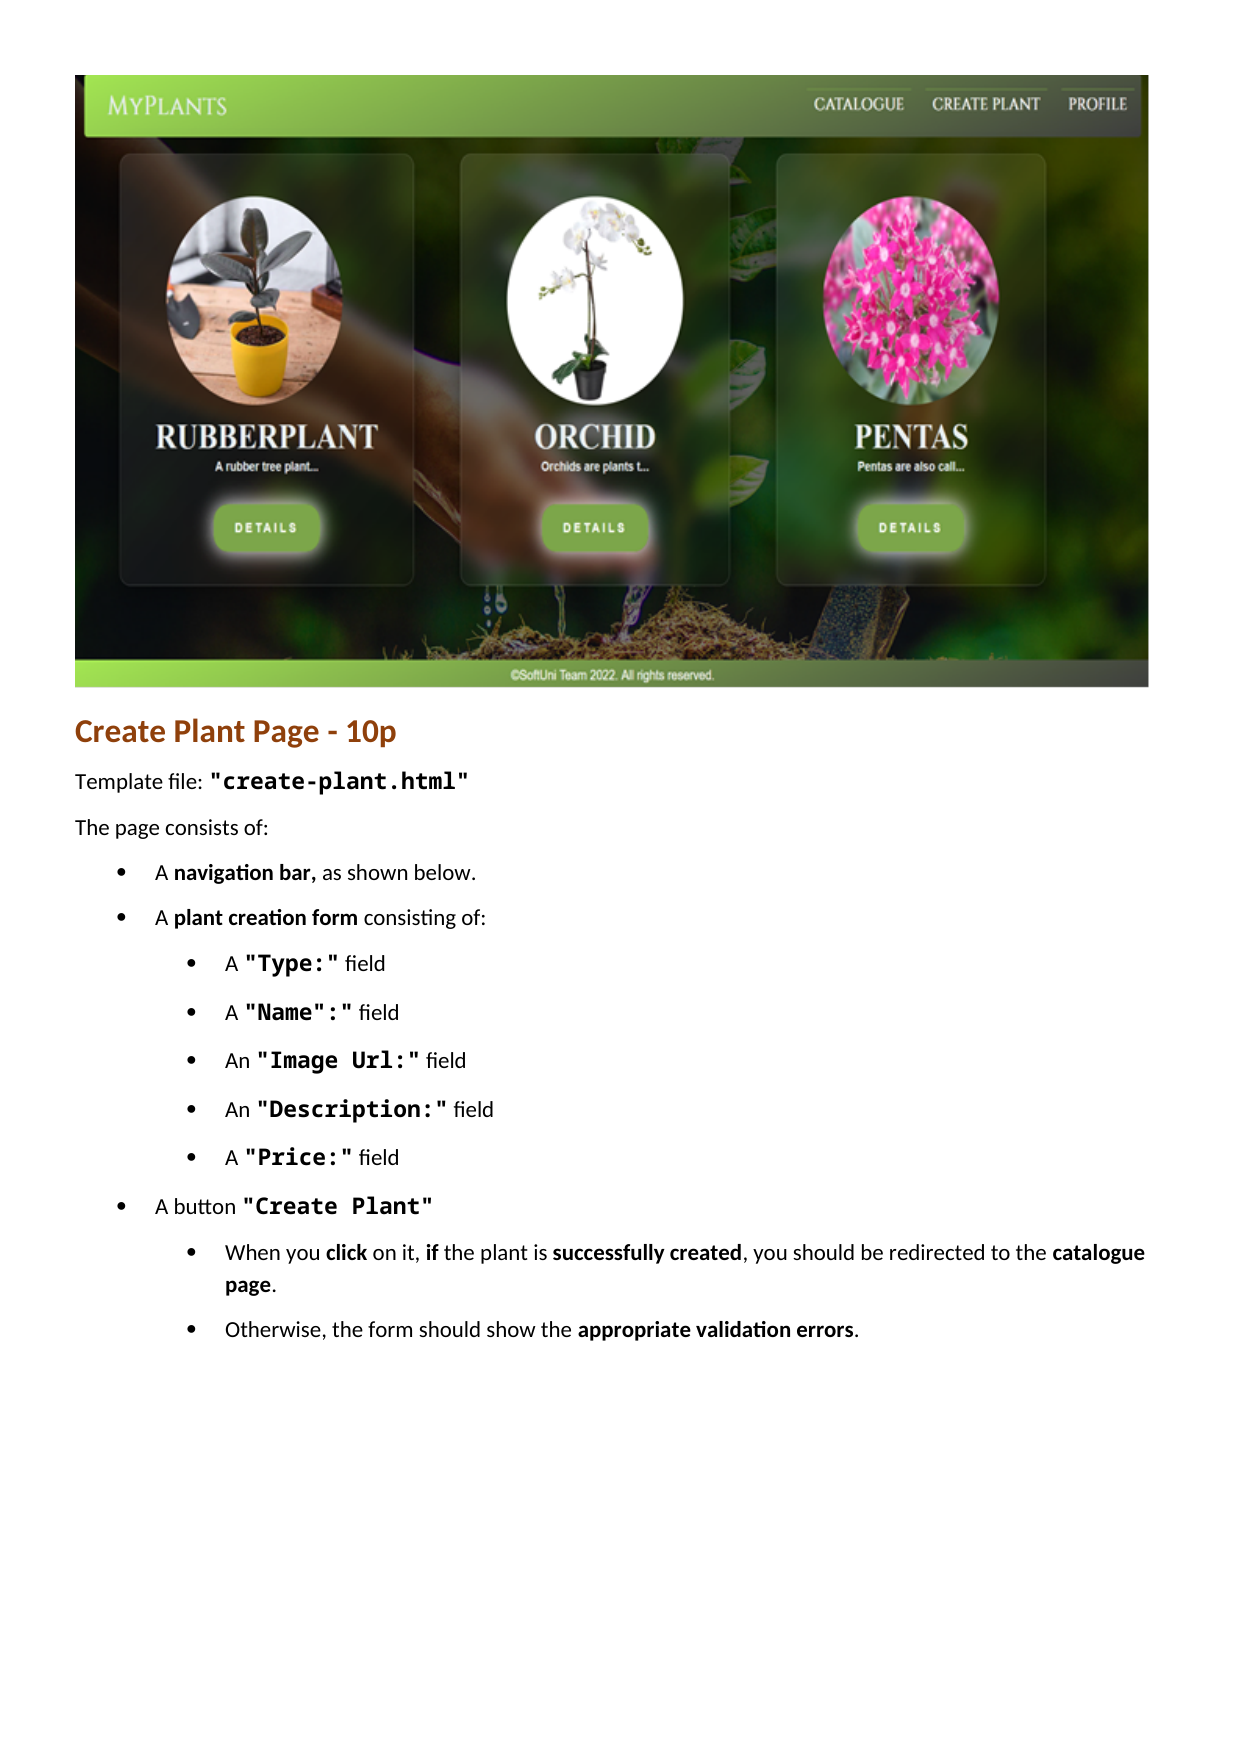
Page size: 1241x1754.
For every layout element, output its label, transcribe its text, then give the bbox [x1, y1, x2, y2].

list A "Type:" field [187, 947, 1165, 979]
list When you click on it, if the plant is successfully created, you should be redirected to the catalogue page. [187, 1238, 1165, 1298]
list A button "Create Plant" [117, 1189, 1165, 1221]
list Otherwise, the form should show the appropriate validation errors. [187, 1315, 1165, 1343]
list A "Price:" field [187, 1141, 1165, 1172]
text Create Plant Page - 10p [75, 710, 1165, 751]
list A navigation bar, as shown below. [117, 858, 1165, 886]
text The page consists of: [75, 813, 1165, 841]
picture [75, 75, 1152, 689]
list An "Description:" field [187, 1093, 1165, 1124]
list An "Image Url:" field [187, 1044, 1165, 1076]
text Template file: "create-plant.html" [75, 765, 1165, 796]
list A plant creation form consisting of: [117, 903, 1165, 931]
list A "Name":" field [187, 996, 1165, 1027]
